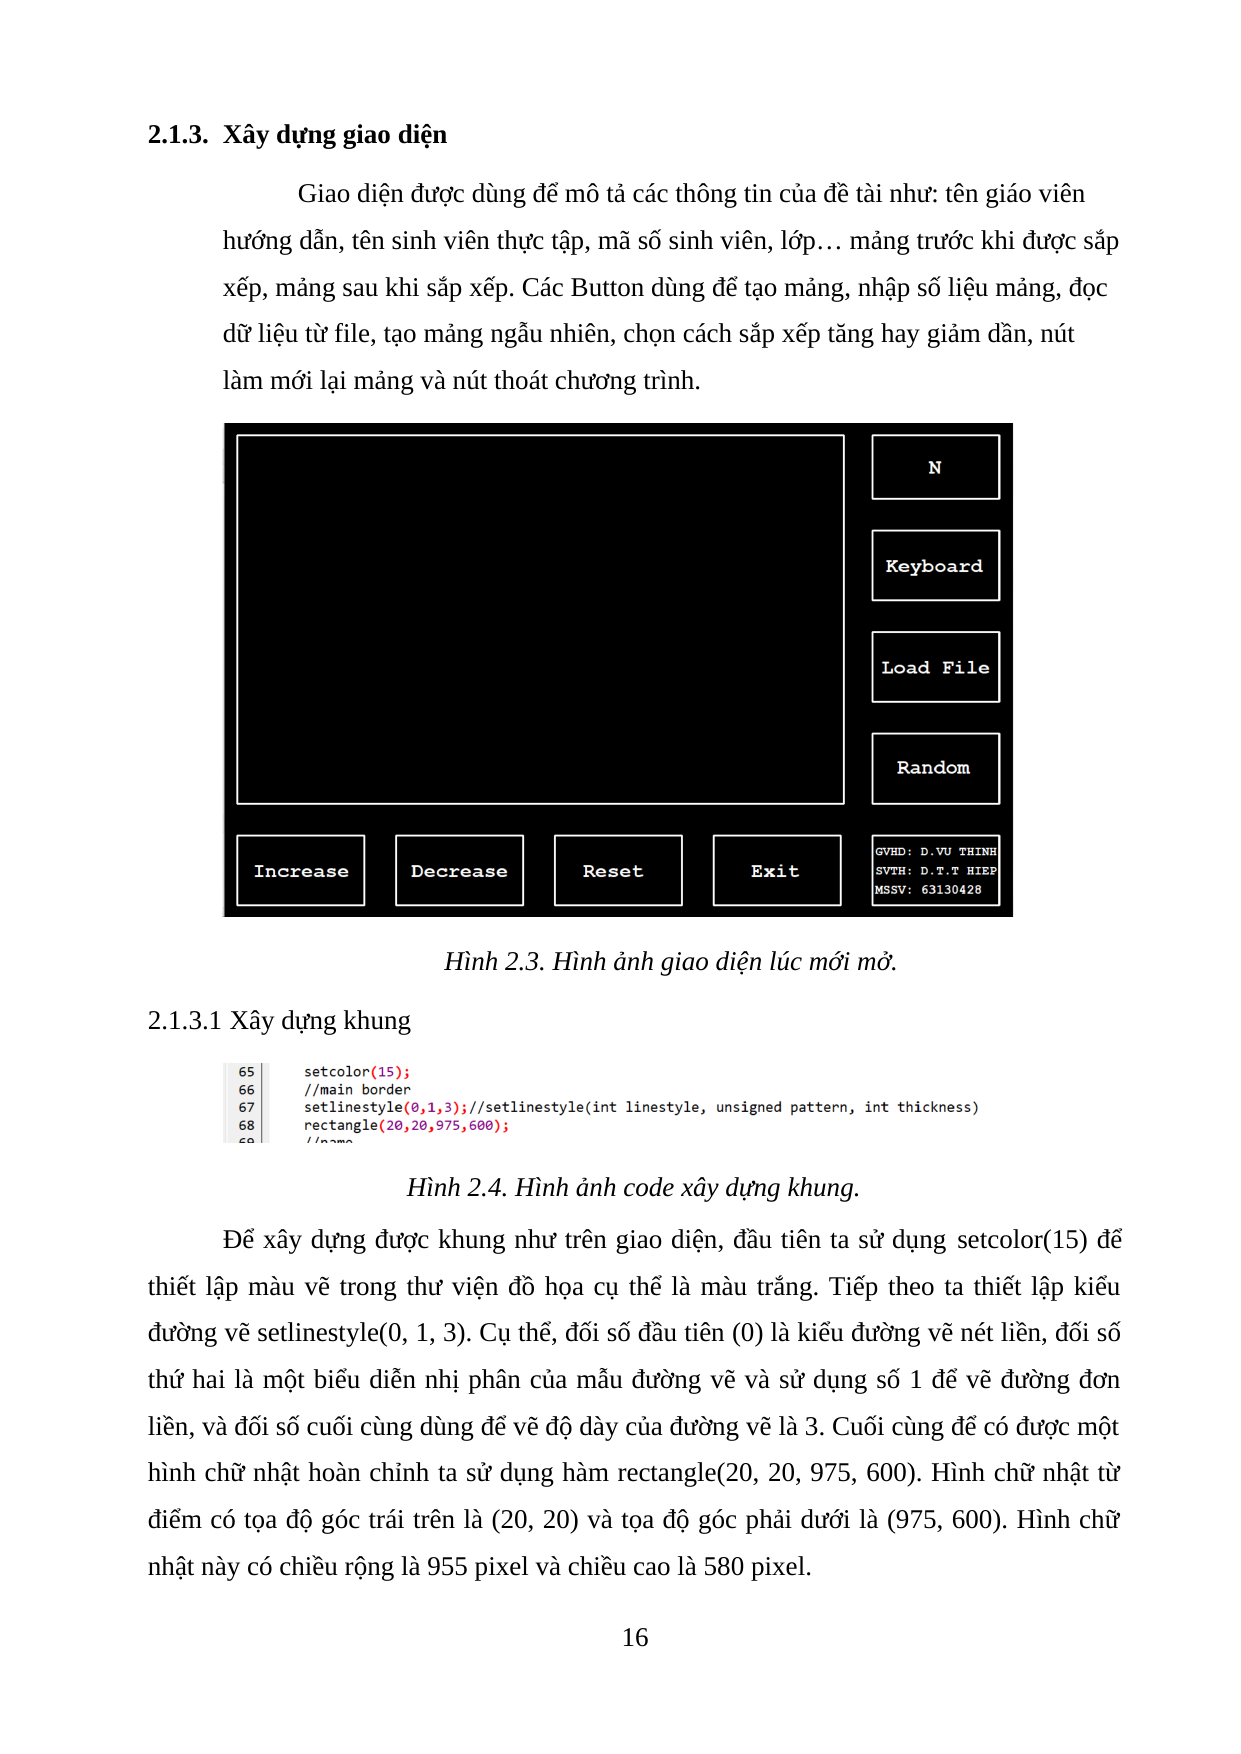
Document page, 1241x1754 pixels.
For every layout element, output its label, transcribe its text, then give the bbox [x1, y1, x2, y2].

text Hình 2.3. Hình ảnh giao diện lúc mới mở. [223, 945, 1122, 976]
picture [222, 423, 1014, 917]
text Để xây dựng được khung như trên giao diện, đầu tiên ta sử dụng setcolor(15) để thiết lập màu vẽ trong thư viện đồ họa cụ thể là màu trắng. Tiếp theo ta thiết lập kiểu đường vẽ setlinestyle(0, 1, 3). Cụ thể, đối số đầu tiên (0) là kiểu đường vẽ nét liền, đối số thứ hai là một biểu diễn nhị phân của mẫu đường vẽ và sử dụng số 1 để vẽ đường đơn liền, và đối số cuối cùng dùng để vẽ độ dày của đường vẽ là 3. Cuối cùng để có được một hình chữ nhật hoàn chỉnh ta sử dụng hàm rectangle(20, 20, 975, 600). Hình chữ nhật từ điểm có tọa độ góc trái trên là (20, 20) và tọa độ góc phải dưới là (975, 600). Hình chữ nhật này có chiều rộng là 955 pixel và chiều cao là 580 pixel. [148, 1223, 1122, 1581]
text Hình 2.4. Hình ảnh code xây dựng khung. [148, 1171, 1122, 1202]
text 2.1.3.1 Xây dựng khung [148, 1004, 1122, 1035]
subtitle 2.1.3. Xây dựng giao diện [148, 118, 1122, 149]
text Giao diện được dùng để mô tả các thông tin của đề tài như: tên giáo viên hướng dẫn, tên sinh viên thực tập, mã số sinh viên, lớp… mảng trước khi được sắp xếp, mảng sau khi sắp xếp. Các Button dùng để tạo mảng, nhập số liệu mảng, đọc dữ liệu từ file, tạo mảng ngẫu nhiên, chọn cách sắp xếp tăng hay giảm dần, nút làm mới lại mảng và nút thoát chương trình. [223, 177, 1122, 395]
picture [223, 1063, 996, 1143]
